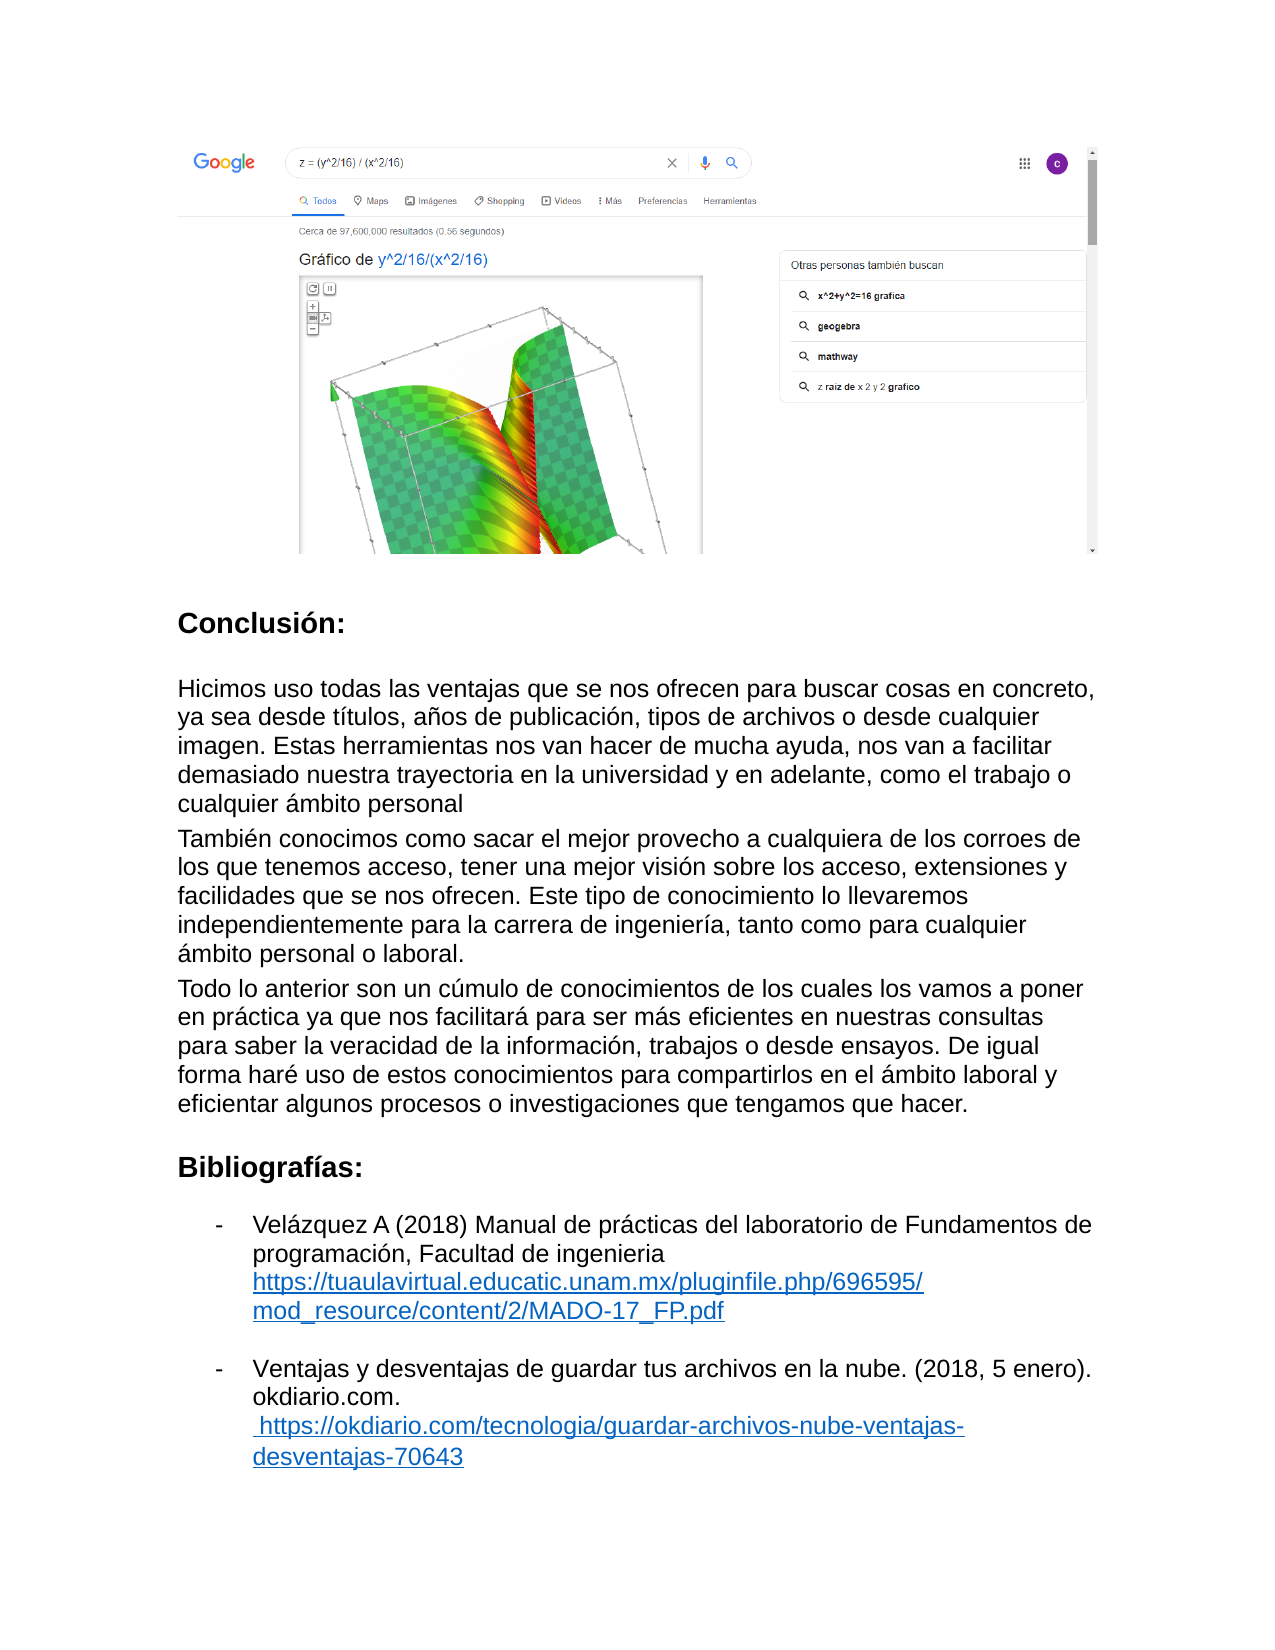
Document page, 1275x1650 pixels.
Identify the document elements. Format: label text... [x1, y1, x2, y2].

picture [177, 147, 1098, 554]
text https://tuaulavirtual.educatic.unam.mx/pluginfile.php/696595/mod_resource/content/2/MADO-17_FP.pdf [252, 1267, 1098, 1325]
list https://okdiario.com/tecnologia/guardar-archivos-nube-ventajas-desventajas-70643 [252, 1411, 1098, 1471]
text Hicimos uso todas las ventajas que se nos ofrecen para buscar cosas en concreto, ya sea desde títulos, años de publicación, tipos de archivos o desde cualquier imagen. Estas herramientas nos van hacer de mucha ayuda, nos van a facilitar demasiado nuestra trayectoria en la universidad y en adelante, como el trabajo o cualquier ámbito personal [177, 674, 1098, 817]
text Conclusión: [177, 607, 1098, 640]
text Bibliografías: [177, 1150, 1098, 1183]
text Todo lo anterior son un cúmulo de conocimientos de los cuales los vamos a poner en práctica ya que nos facilitará para ser más eficientes en nuestras consultas para saber la veracidad de la información, trabajos o desde ensayos. De igual forma haré uso de estos conocimientos para compartirlos en el ámbito laboral y eficientar algunos procesos o investigaciones que tengamos que hacer. [177, 974, 1098, 1117]
text También conocimos como sacar el mejor provecho a cualquiera de los corroes de los que tenemos acceso, tener una mejor visión sobre los acceso, extensiones y facilidades que se nos ofrecen. Este tipo de conocimiento lo llevaremos independientemente para la carrera de ingeniería, tanto como para cualquier ámbito personal o laboral. [177, 824, 1098, 967]
list Ventajas y desventajas de guardar tus archivos en la nube. (2018, 5 enero). okdiario.com. [215, 1354, 1098, 1411]
list Velázquez A (2018) Manual de prácticas del laboratorio de Fundamentos de programación, Facultad de ingenieria [215, 1210, 1098, 1267]
